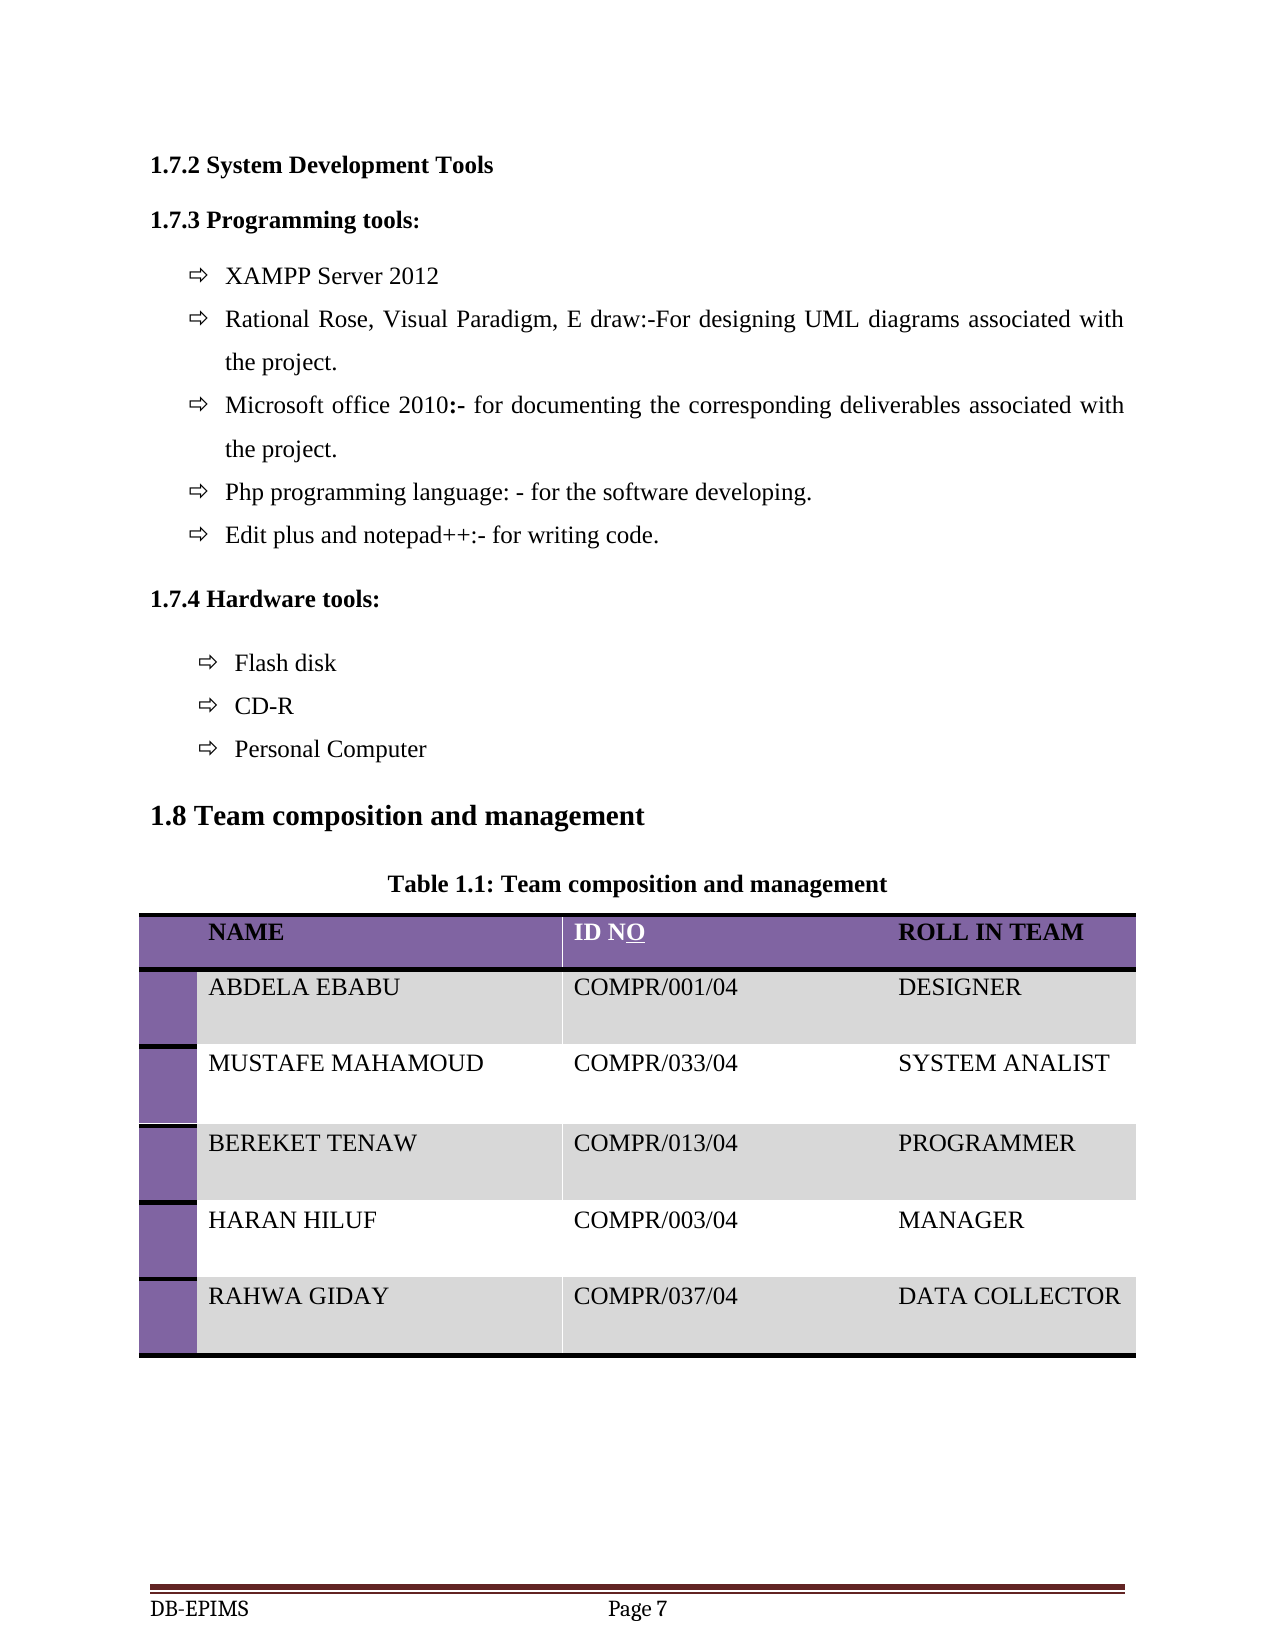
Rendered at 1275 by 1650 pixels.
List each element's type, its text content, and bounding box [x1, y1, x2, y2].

table_cell DATA COLLECTOR [887, 1277, 1136, 1353]
table_cell MANAGER [887, 1200, 1136, 1277]
text 1.7.3 Programming tools: [150, 206, 1125, 234]
list Personal Computer [197, 734, 1125, 763]
table_cell COMPR/003/04 [563, 1200, 887, 1277]
table_cell COMPR/001/04 [563, 972, 887, 1044]
table_cell [139, 1205, 197, 1277]
table_header NAME [197, 917, 562, 967]
subtitle 1.7.2 System Development Tools [150, 150, 1125, 179]
table_cell [139, 1281, 197, 1353]
table_cell DESIGNER [887, 972, 1136, 1044]
table_header [139, 917, 197, 967]
table_cell BEREKET TENAW [197, 1124, 562, 1200]
table_cell MUSTAFE MAHAMOUD [197, 1044, 562, 1123]
subtitle 1.8 Team composition and management [150, 798, 1125, 832]
table_cell COMPR/013/04 [563, 1124, 887, 1200]
text 1.7.4 Hardware tools: [150, 584, 1125, 613]
list Microsoft office 2010:- for documenting the corresponding deliverables associated with the project. [187, 391, 1125, 462]
table_cell SYSTEM ANALIST [887, 1044, 1136, 1123]
table_cell [139, 1049, 197, 1123]
table_header ROLL IN TEAM [887, 917, 1136, 967]
list Edit plus and notepad++:- for writing code. [187, 520, 1125, 549]
list Flash disk [197, 648, 1125, 677]
table_cell HARAN HILUF [197, 1200, 562, 1277]
list XAMPP Server 2012 [187, 261, 1125, 290]
table_cell COMPR/037/04 [563, 1277, 887, 1353]
table_cell ABDELA EBABU [197, 972, 562, 1044]
table_cell [139, 1128, 197, 1200]
table_cell RAHWA GIDAY [197, 1277, 562, 1353]
table_cell COMPR/033/04 [563, 1044, 887, 1123]
table_cell PROGRAMMER [887, 1124, 1136, 1200]
list Rational Rose, Visual Paradigm, E draw:-For designing UML diagrams associated with the project. [187, 304, 1125, 376]
list CD-R [197, 691, 1125, 720]
subtitle Table 1.1: Team composition and management [150, 869, 1125, 898]
table_header ID NO [563, 917, 887, 967]
list Php programming language: - for the software developing. [187, 477, 1125, 506]
table_cell [139, 972, 197, 1044]
